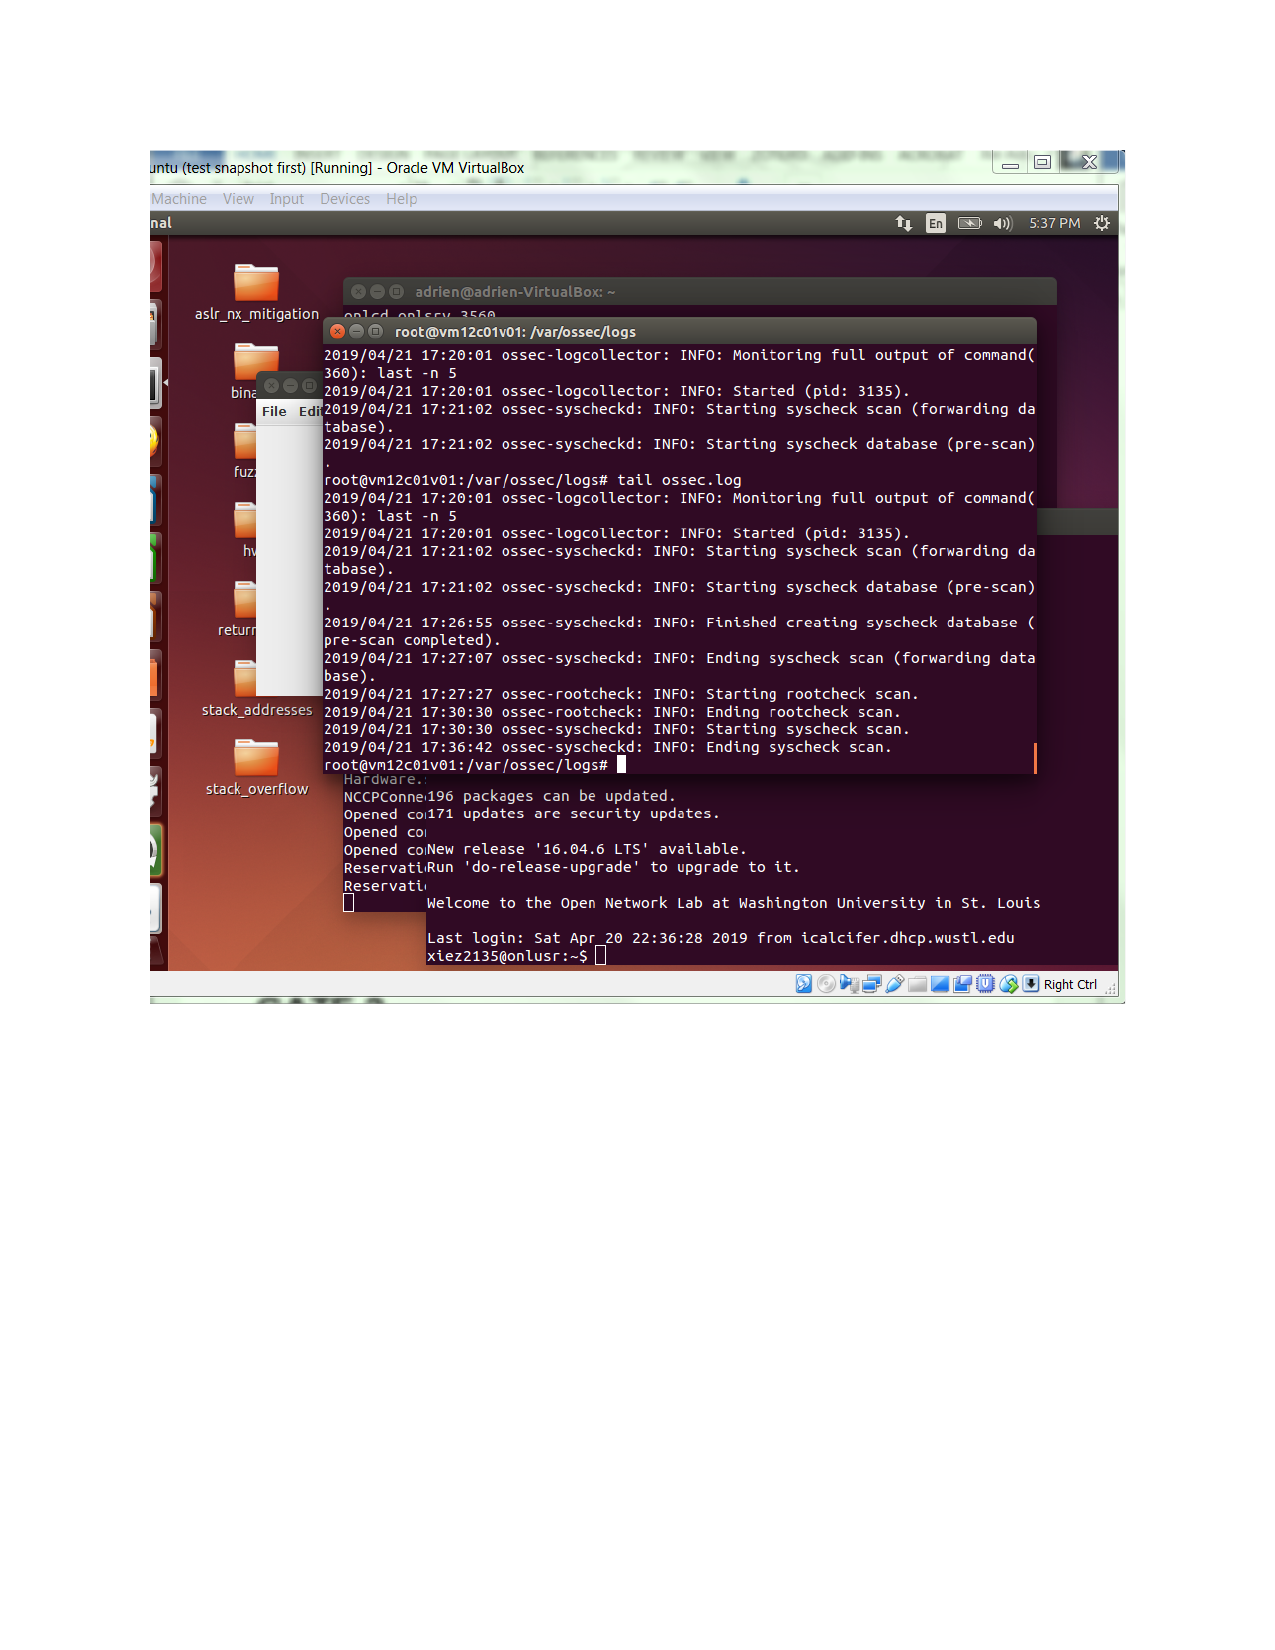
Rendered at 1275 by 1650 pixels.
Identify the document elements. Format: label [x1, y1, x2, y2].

picture [150, 150, 1125, 1004]
